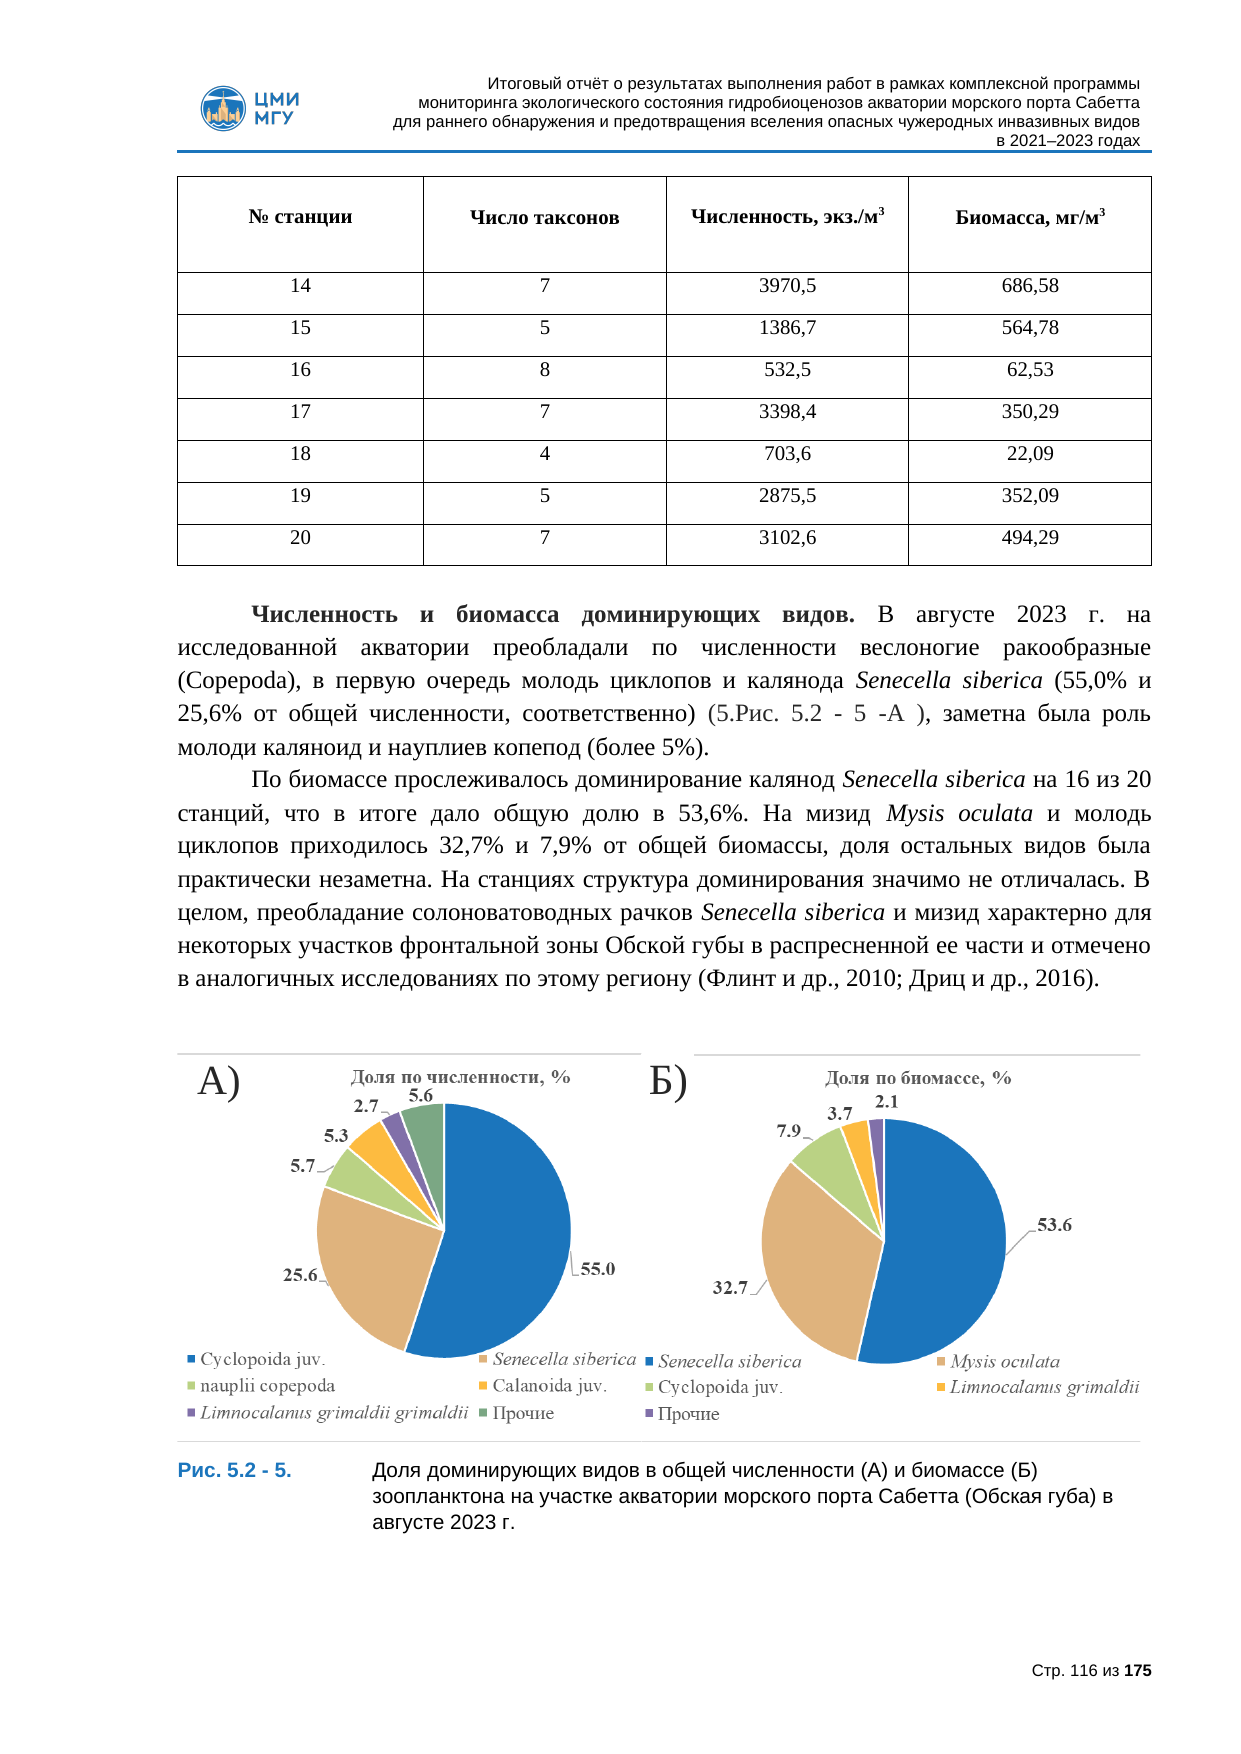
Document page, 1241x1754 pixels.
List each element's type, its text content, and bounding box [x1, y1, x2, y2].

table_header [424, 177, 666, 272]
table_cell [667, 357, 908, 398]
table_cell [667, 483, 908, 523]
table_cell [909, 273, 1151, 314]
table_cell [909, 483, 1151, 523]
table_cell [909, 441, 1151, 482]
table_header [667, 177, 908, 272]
text Численность и биомасса доминирующих видов. В августе 2023 г. на исследованной акватории преобладали по численности веслоногие ракообразные (Copepoda), в первую очередь молодь циклопов и калянода Senecella siberica (55,0% и 25,6% от общей численности, соответственно) (Рис. 5.2 - 17 -А ), заметна была роль молоди каляноид и науплиев копепод (более 5%). [177, 599, 1152, 760]
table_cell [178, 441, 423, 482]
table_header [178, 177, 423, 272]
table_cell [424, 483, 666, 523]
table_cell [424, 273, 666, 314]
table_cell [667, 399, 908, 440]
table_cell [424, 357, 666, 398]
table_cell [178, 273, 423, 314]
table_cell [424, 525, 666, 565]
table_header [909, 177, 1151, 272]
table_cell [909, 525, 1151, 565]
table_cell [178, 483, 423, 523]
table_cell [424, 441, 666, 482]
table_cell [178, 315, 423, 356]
text По биомассе прослеживалось доминирование калянод Senecella siberica на 16 из 20 станций, что в итоге дало общую долю в 53,6%. На мизид Mysis oculata и молодь циклопов приходилось 32,7% и 7,9% от общей биомассы, доля остальных видов была практически незаметна. На станциях структура доминирования значимо не отличалась. В целом, преобладание солоноватоводных рачков Senecella siberica и мизид характерно для некоторых участков фронтальной зоны Обской губы в распресненной ее части и отмечено в аналогичных исследованиях по этому региону (Флинт и др., 2010; Дриц и др., 2016). [177, 764, 1152, 991]
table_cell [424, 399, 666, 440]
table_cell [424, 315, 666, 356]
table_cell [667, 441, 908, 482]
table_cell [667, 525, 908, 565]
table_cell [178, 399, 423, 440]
picture [188, 73, 311, 144]
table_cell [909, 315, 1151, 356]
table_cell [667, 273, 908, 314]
text Доля доминирующих видов в общей численности (А) и биомассе (Б) зоопланктона на участке акватории морского порта Сабетта (Обская губа) в августе 2023 г. [177, 1458, 1152, 1534]
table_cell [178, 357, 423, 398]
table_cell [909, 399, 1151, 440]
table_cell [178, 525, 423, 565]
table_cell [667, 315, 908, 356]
picture [177, 1053, 1141, 1442]
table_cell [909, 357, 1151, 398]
